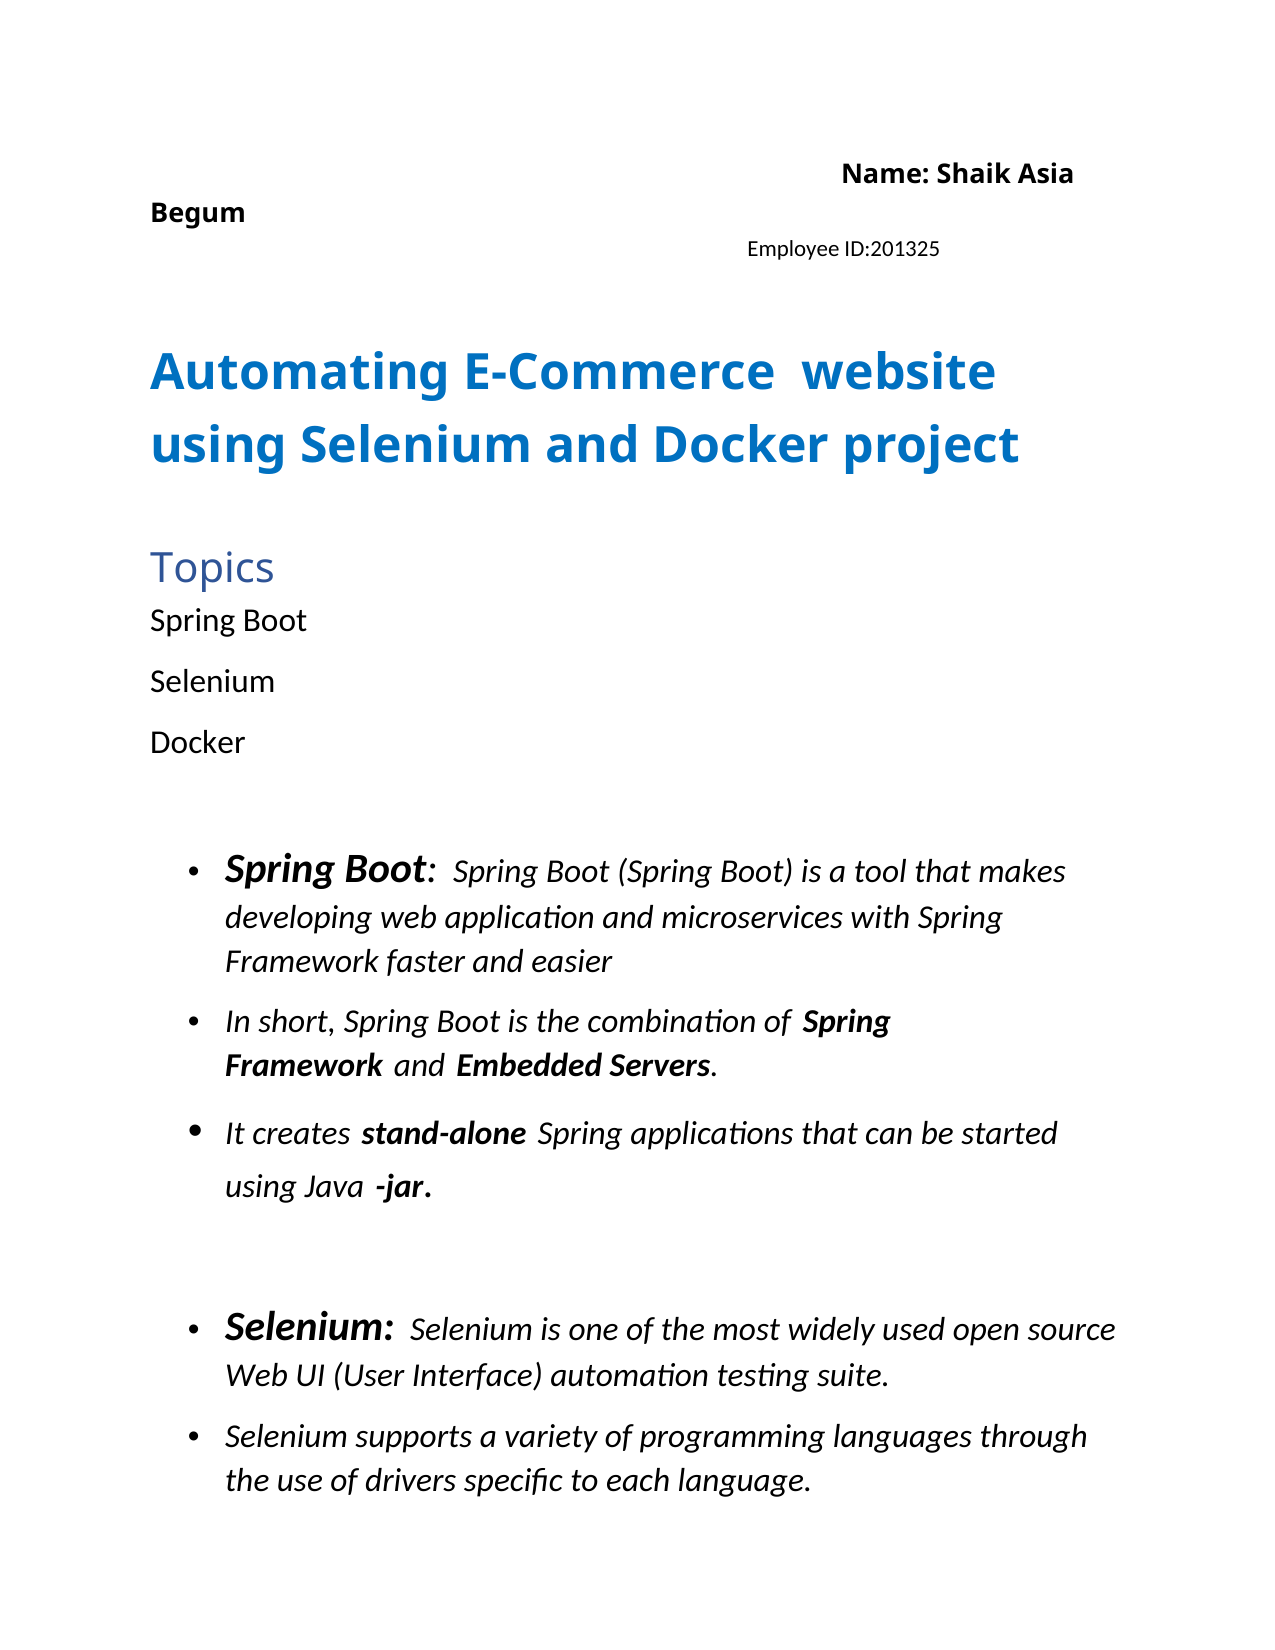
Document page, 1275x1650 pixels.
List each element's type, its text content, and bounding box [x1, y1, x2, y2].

subtitle Topics [150, 538, 1125, 595]
text Selenium [150, 660, 1125, 701]
list In short, Spring Boot is the combination of Spring Framework and Embedded Servers. [187, 1001, 1125, 1085]
list It creates stand-alone Spring applications that can be started using Java -jar. [187, 1105, 1125, 1208]
list Selenium: Selenium is one of the most widely used open source Web UI (User Interface) automation testing suite. [187, 1300, 1125, 1395]
list Spring Boot: Spring Boot (Spring Boot) is a tool that makes developing web application and microservices with Spring Framework faster and easier [187, 842, 1125, 981]
subtitle Automating E-Commerce website using Selenium and Docker project [150, 336, 1125, 477]
list Selenium supports a variety of programming languages through the use of drivers specific to each language. [187, 1415, 1125, 1499]
text Spring Boot [150, 599, 1125, 640]
text Docker [150, 721, 1125, 761]
text Employee ID:201325 [150, 234, 1125, 262]
subtitle Name: Shaik Asia Begum [150, 154, 1125, 231]
